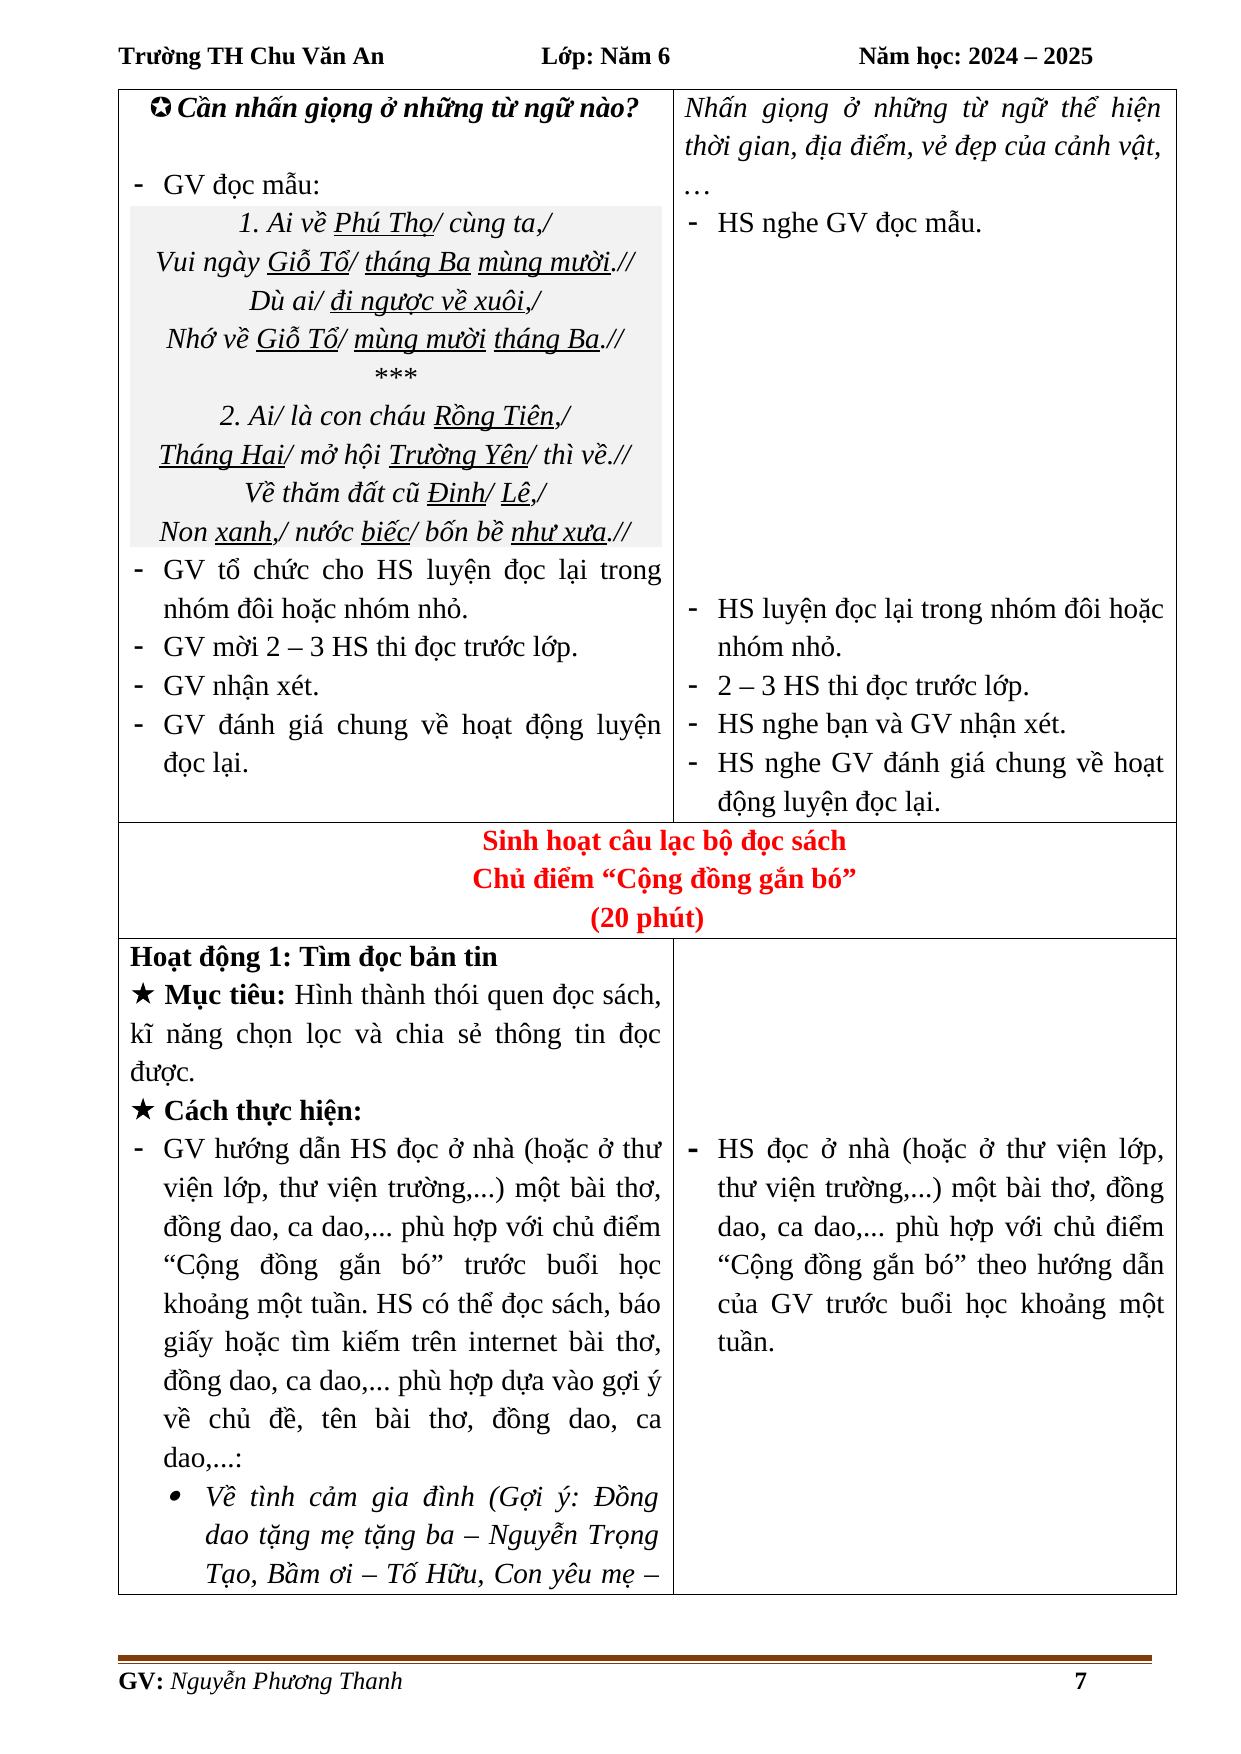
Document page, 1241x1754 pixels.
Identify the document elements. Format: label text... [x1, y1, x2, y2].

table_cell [119, 939, 673, 1594]
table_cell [119, 90, 673, 822]
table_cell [674, 939, 1176, 1594]
table_cell Sinh hoạt câu lạc bộ đọc sách Chủ điểm “Cộng đồng gắn bó” (20 phút) [119, 823, 1176, 938]
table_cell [674, 90, 1176, 822]
